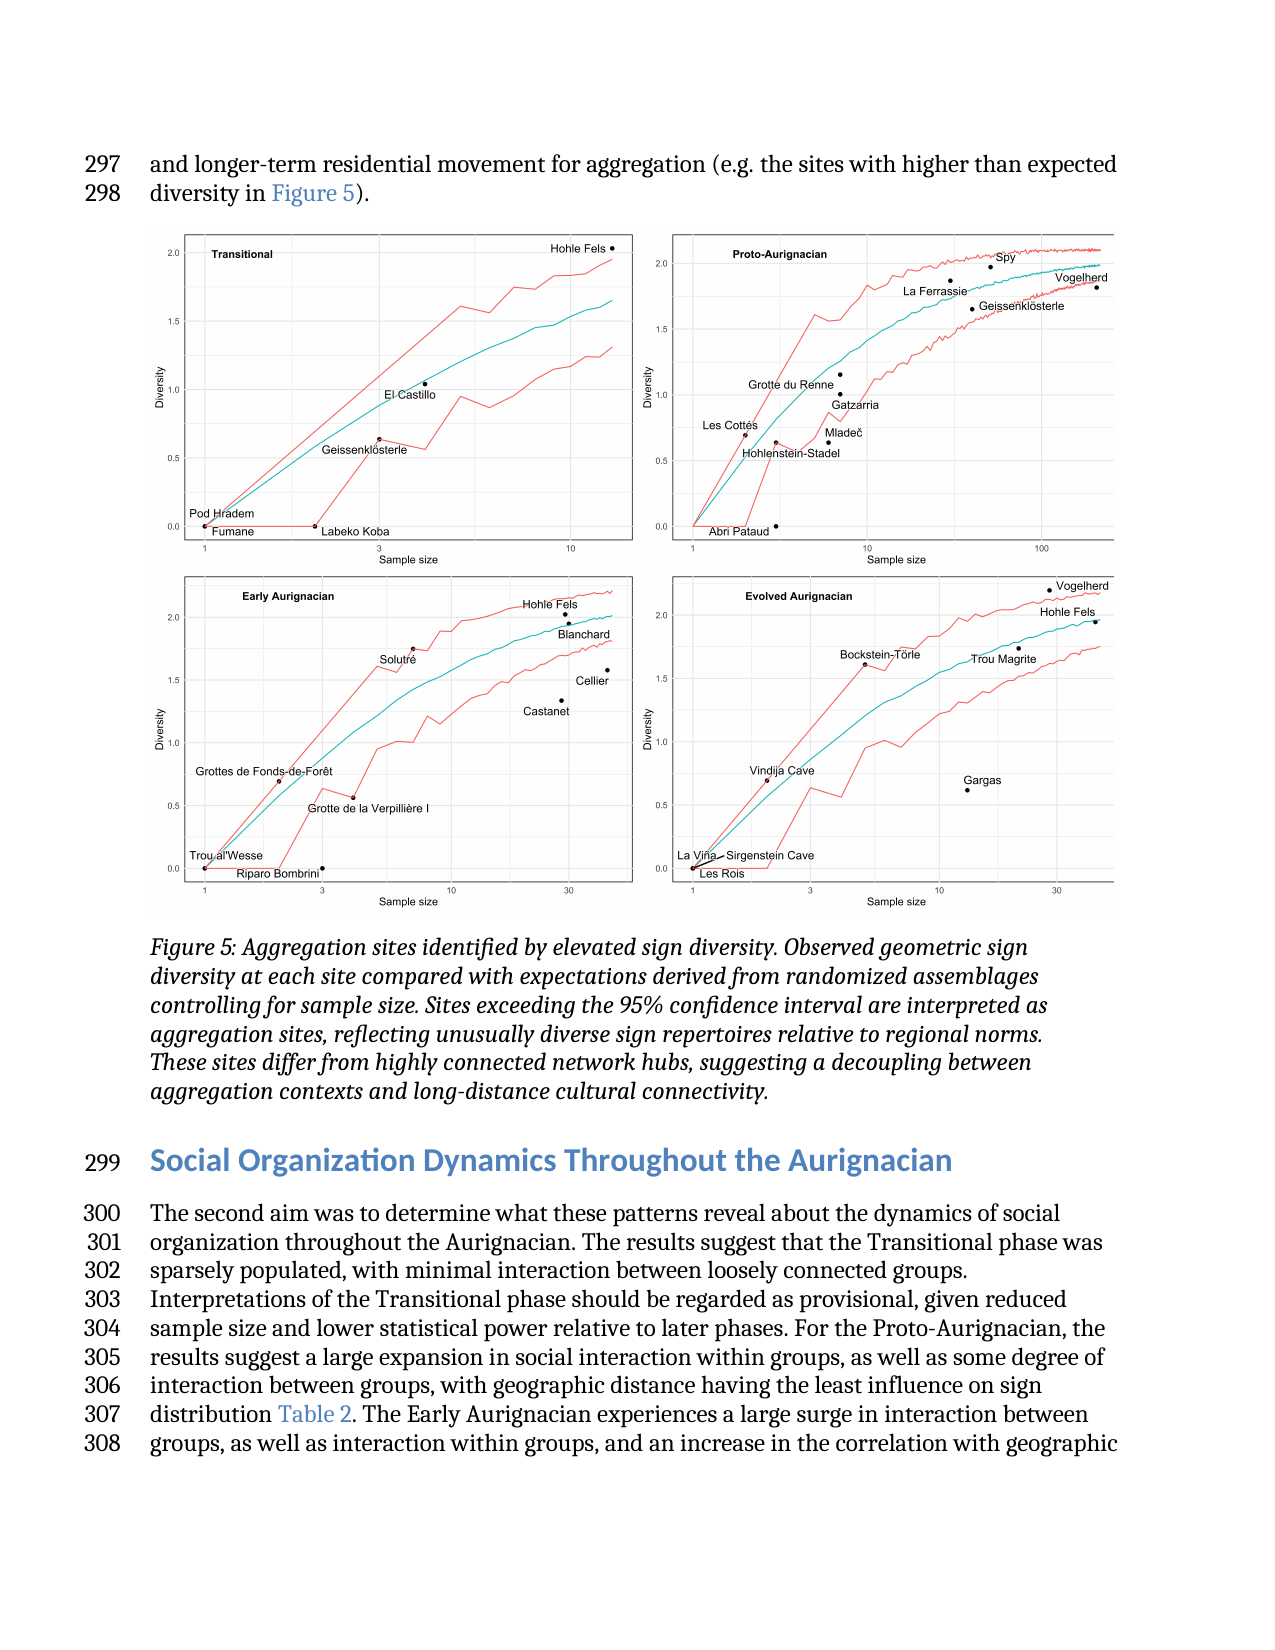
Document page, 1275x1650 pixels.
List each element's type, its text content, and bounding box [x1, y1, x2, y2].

table_header Figure 5: Aggregation sites identified by elevated sign diversity. Observed geometric sign diversity at each site compared with expectations derived from randomized assemblages controlling for sample size. Sites exceeding the 95% confidence interval are interpreted as aggregation sites, reflecting unusually diverse sign repertoires relative to regional norms. These sites differ from highly connected network hubs, suggesting a decoupling between aggregation contexts and long-distance cultural connectivity. [139, 226, 1114, 1118]
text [150, 1199, 1125, 1457]
subtitle Social Organization Dynamics Throughout the Aurignacian [150, 1139, 1125, 1180]
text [150, 150, 1125, 207]
